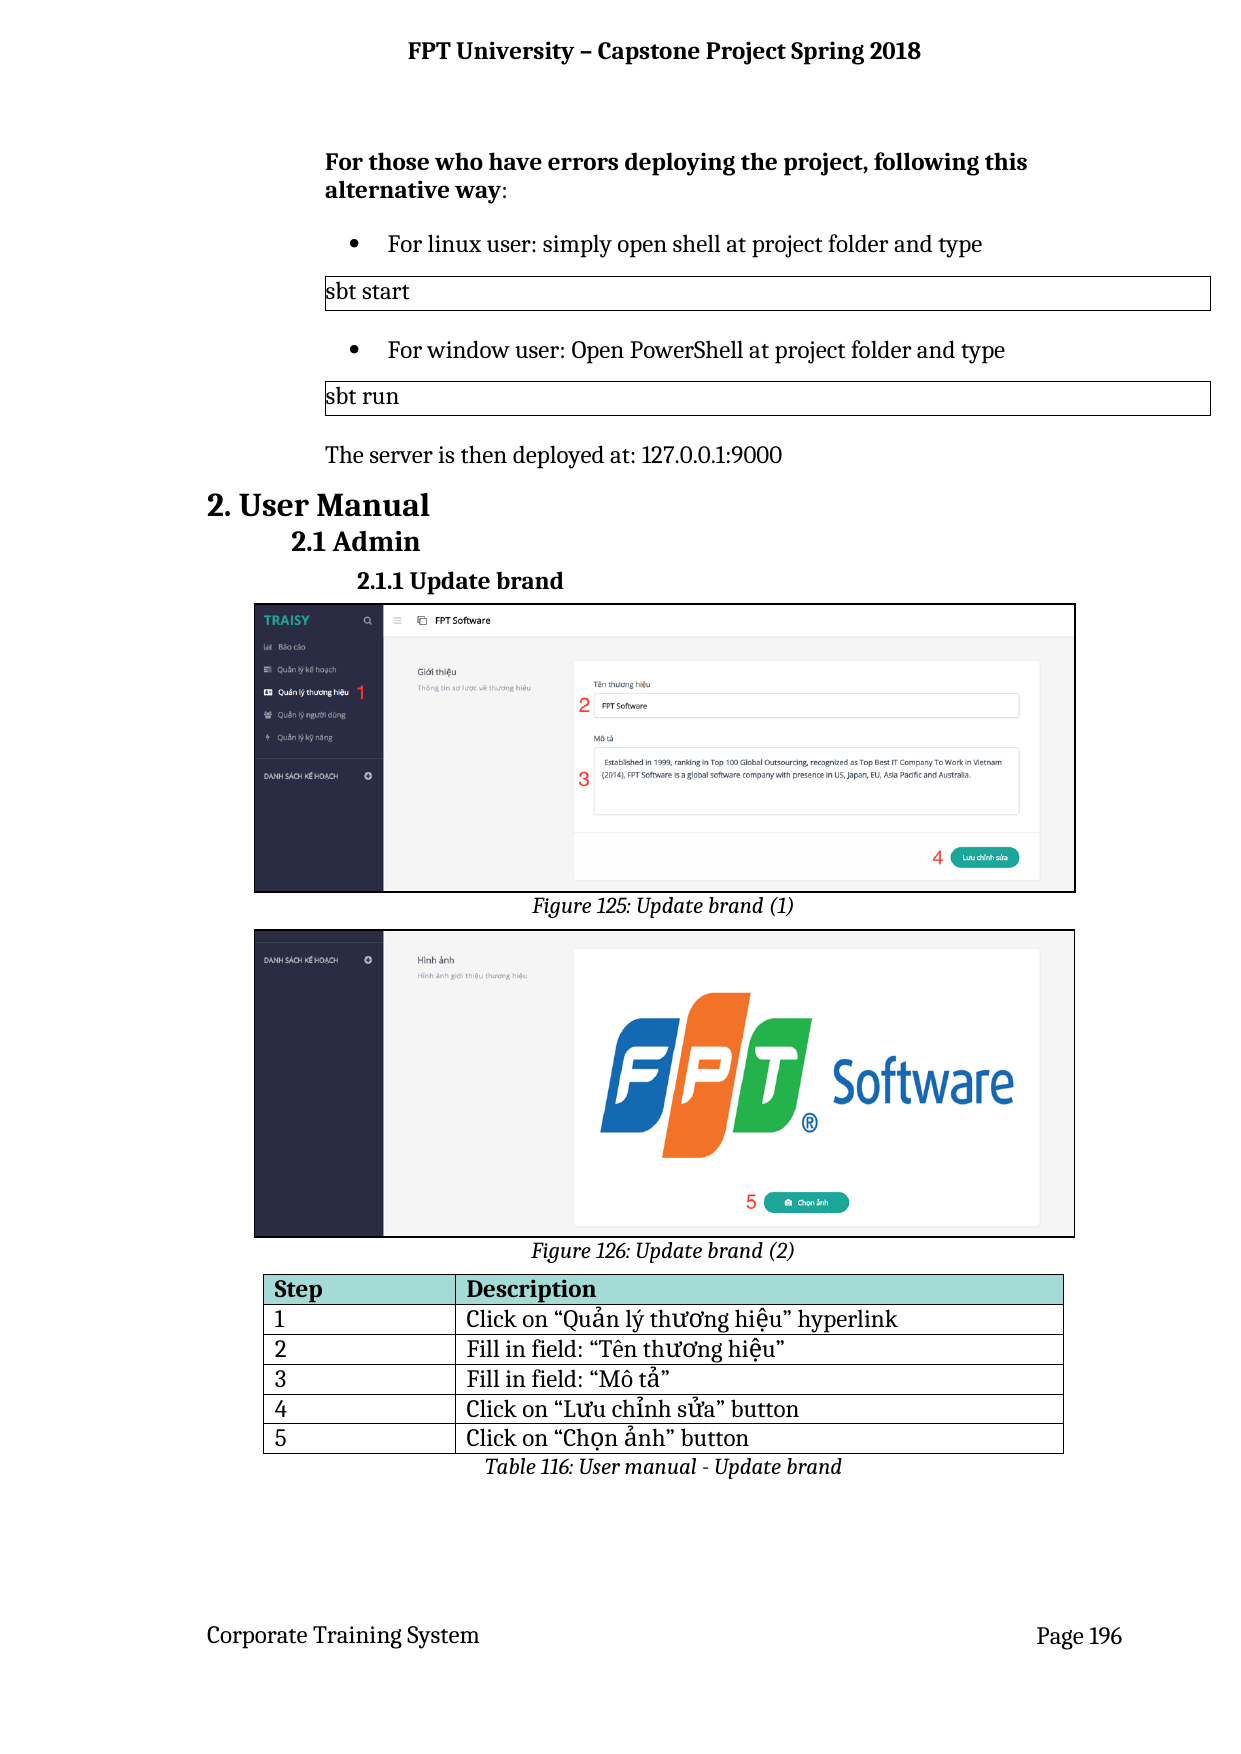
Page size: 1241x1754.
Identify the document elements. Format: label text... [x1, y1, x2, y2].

list For window user: Open PowerShell at project folder and type [350, 336, 1122, 364]
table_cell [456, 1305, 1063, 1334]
text Figure 126: Update brand (2) [207, 1238, 1122, 1264]
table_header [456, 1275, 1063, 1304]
list For linux user: simply open shell at project folder and type [350, 230, 1122, 259]
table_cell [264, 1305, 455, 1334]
subtitle 2.1.1 Update brand [357, 567, 1124, 596]
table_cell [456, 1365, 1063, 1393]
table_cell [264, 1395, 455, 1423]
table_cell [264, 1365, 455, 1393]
text Figure 125: Update brand (1) [207, 893, 1122, 919]
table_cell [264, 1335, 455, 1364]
text For those who have errors deploying the project, following this alternative way: [325, 148, 1122, 205]
picture [255, 605, 1074, 891]
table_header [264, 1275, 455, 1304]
text The server is then deployed at: 127.0.0.1:9000 [325, 441, 1122, 470]
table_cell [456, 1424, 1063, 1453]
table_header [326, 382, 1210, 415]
list Table 116: User manual - Update brand [207, 1454, 1122, 1481]
picture [255, 931, 1074, 1236]
text 2. User Manual [207, 487, 1122, 525]
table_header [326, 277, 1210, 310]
subtitle 2.1 Admin [291, 525, 1122, 558]
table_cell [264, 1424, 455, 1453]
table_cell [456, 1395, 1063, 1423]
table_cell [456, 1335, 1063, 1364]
